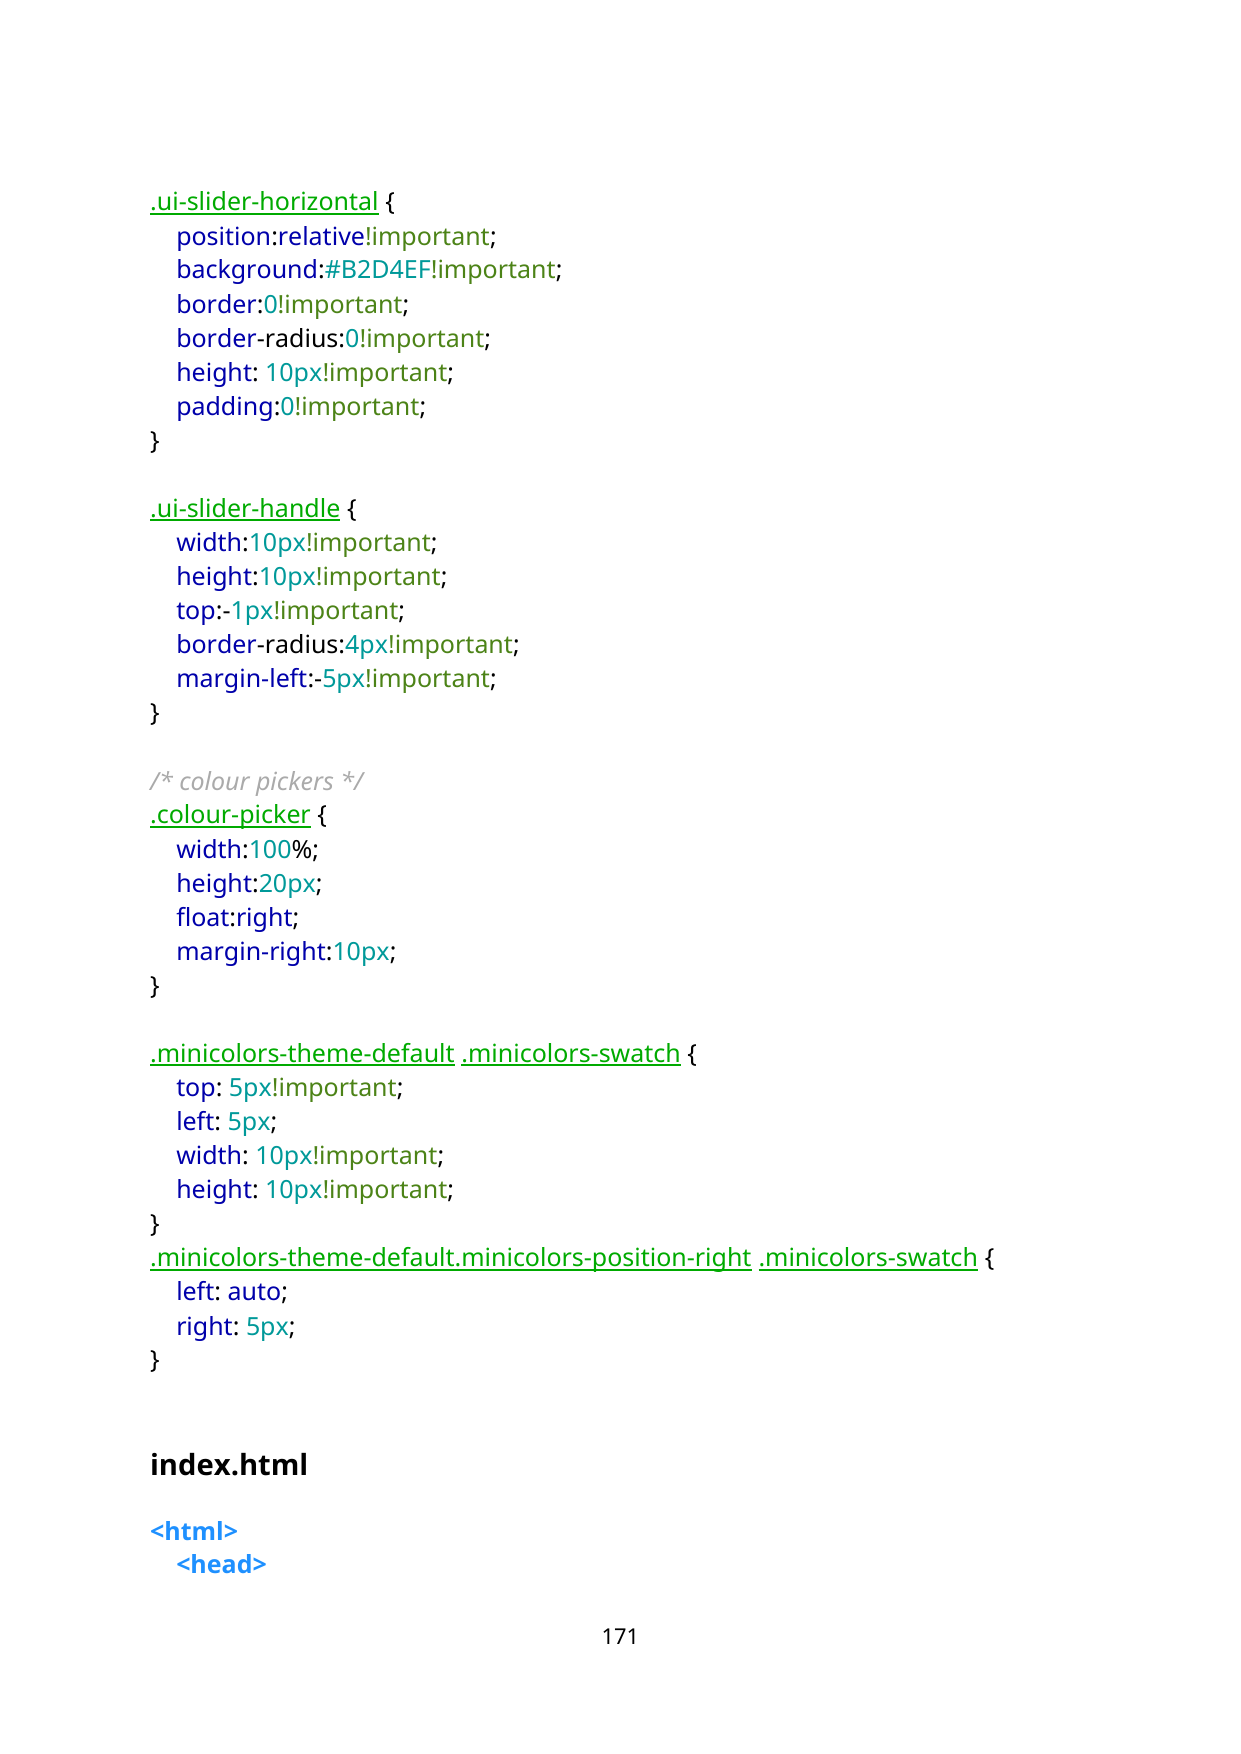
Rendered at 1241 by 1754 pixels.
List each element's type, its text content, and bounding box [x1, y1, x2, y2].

text height:10px!important; [150, 559, 1090, 593]
text float:right; [150, 899, 1090, 933]
text } [150, 1342, 1090, 1376]
text width: 10px!important; [150, 1138, 1090, 1172]
text left: auto; [150, 1274, 1090, 1308]
text height: 10px!important; [150, 1172, 1090, 1206]
text width:100%; [150, 831, 1090, 865]
text width:10px!important; [150, 525, 1090, 559]
text right: 5px; [150, 1308, 1090, 1342]
text } [150, 422, 1090, 457]
text } [150, 967, 1090, 1002]
text background:#B2D4EF!important; [150, 252, 1090, 286]
text border-radius:4px!important; [150, 627, 1090, 661]
text } [150, 1206, 1090, 1240]
text index.html [150, 1445, 1090, 1484]
text top:-1px!important; [150, 593, 1090, 627]
text border:0!important; [150, 286, 1090, 320]
text <html> [150, 1513, 1090, 1547]
text .ui-slider-horizontal { [150, 184, 1090, 218]
text top: 5px!important; [150, 1070, 1090, 1104]
text <head> [150, 1547, 1090, 1581]
text left: 5px; [150, 1104, 1090, 1138]
text position:relative!important; [150, 218, 1090, 252]
text .minicolors-theme-default.minicolors-position-right .minicolors-swatch { [150, 1240, 1090, 1274]
text .minicolors-theme-default .minicolors-swatch { [150, 1036, 1090, 1070]
text padding:0!important; [150, 388, 1090, 422]
text .colour-picker { [150, 797, 1090, 831]
text margin-right:10px; [150, 933, 1090, 967]
text height:20px; [150, 865, 1090, 899]
text } [150, 695, 1090, 729]
text height: 10px!important; [150, 354, 1090, 388]
text .ui-slider-handle { [150, 491, 1090, 525]
text /* colour pickers */ [150, 763, 1090, 797]
text border-radius:0!important; [150, 320, 1090, 354]
text margin-left:-5px!important; [150, 661, 1090, 695]
